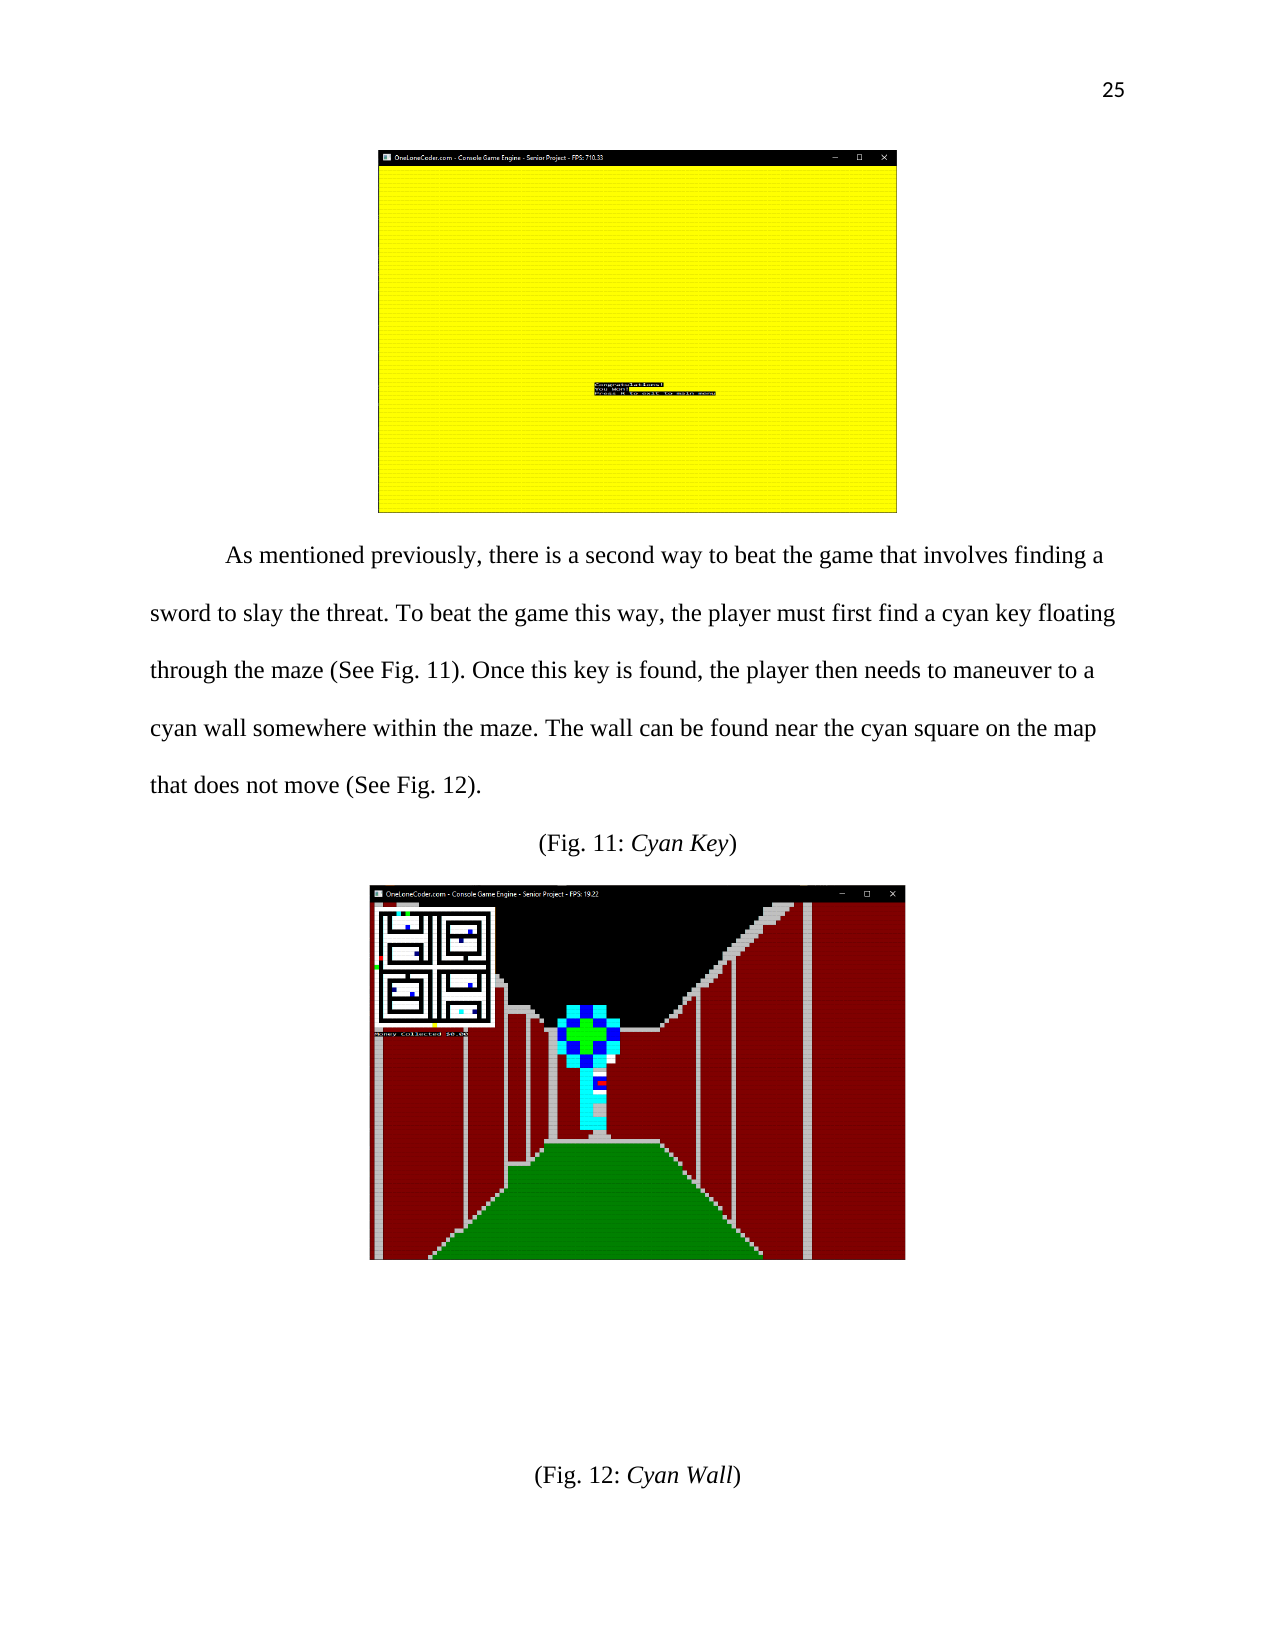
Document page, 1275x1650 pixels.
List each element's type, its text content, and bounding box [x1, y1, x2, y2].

text (Fig. 11: Cyan Key) [150, 828, 1125, 857]
text (Fig. 12: Cyan Wall) [150, 1460, 1125, 1489]
picture [369, 885, 906, 1260]
picture [378, 150, 897, 513]
text As mentioned previously, there is a second way to beat the game that involves finding a sword to slay the threat. To beat the game this way, the player must first find a cyan key floating through the maze (See Fig. 11). Once this key is found, the player then needs to maneuver to a cyan wall somewhere within the maze. The wall can be found near the cyan square on the map that does not move (See Fig. 12). [150, 541, 1125, 799]
